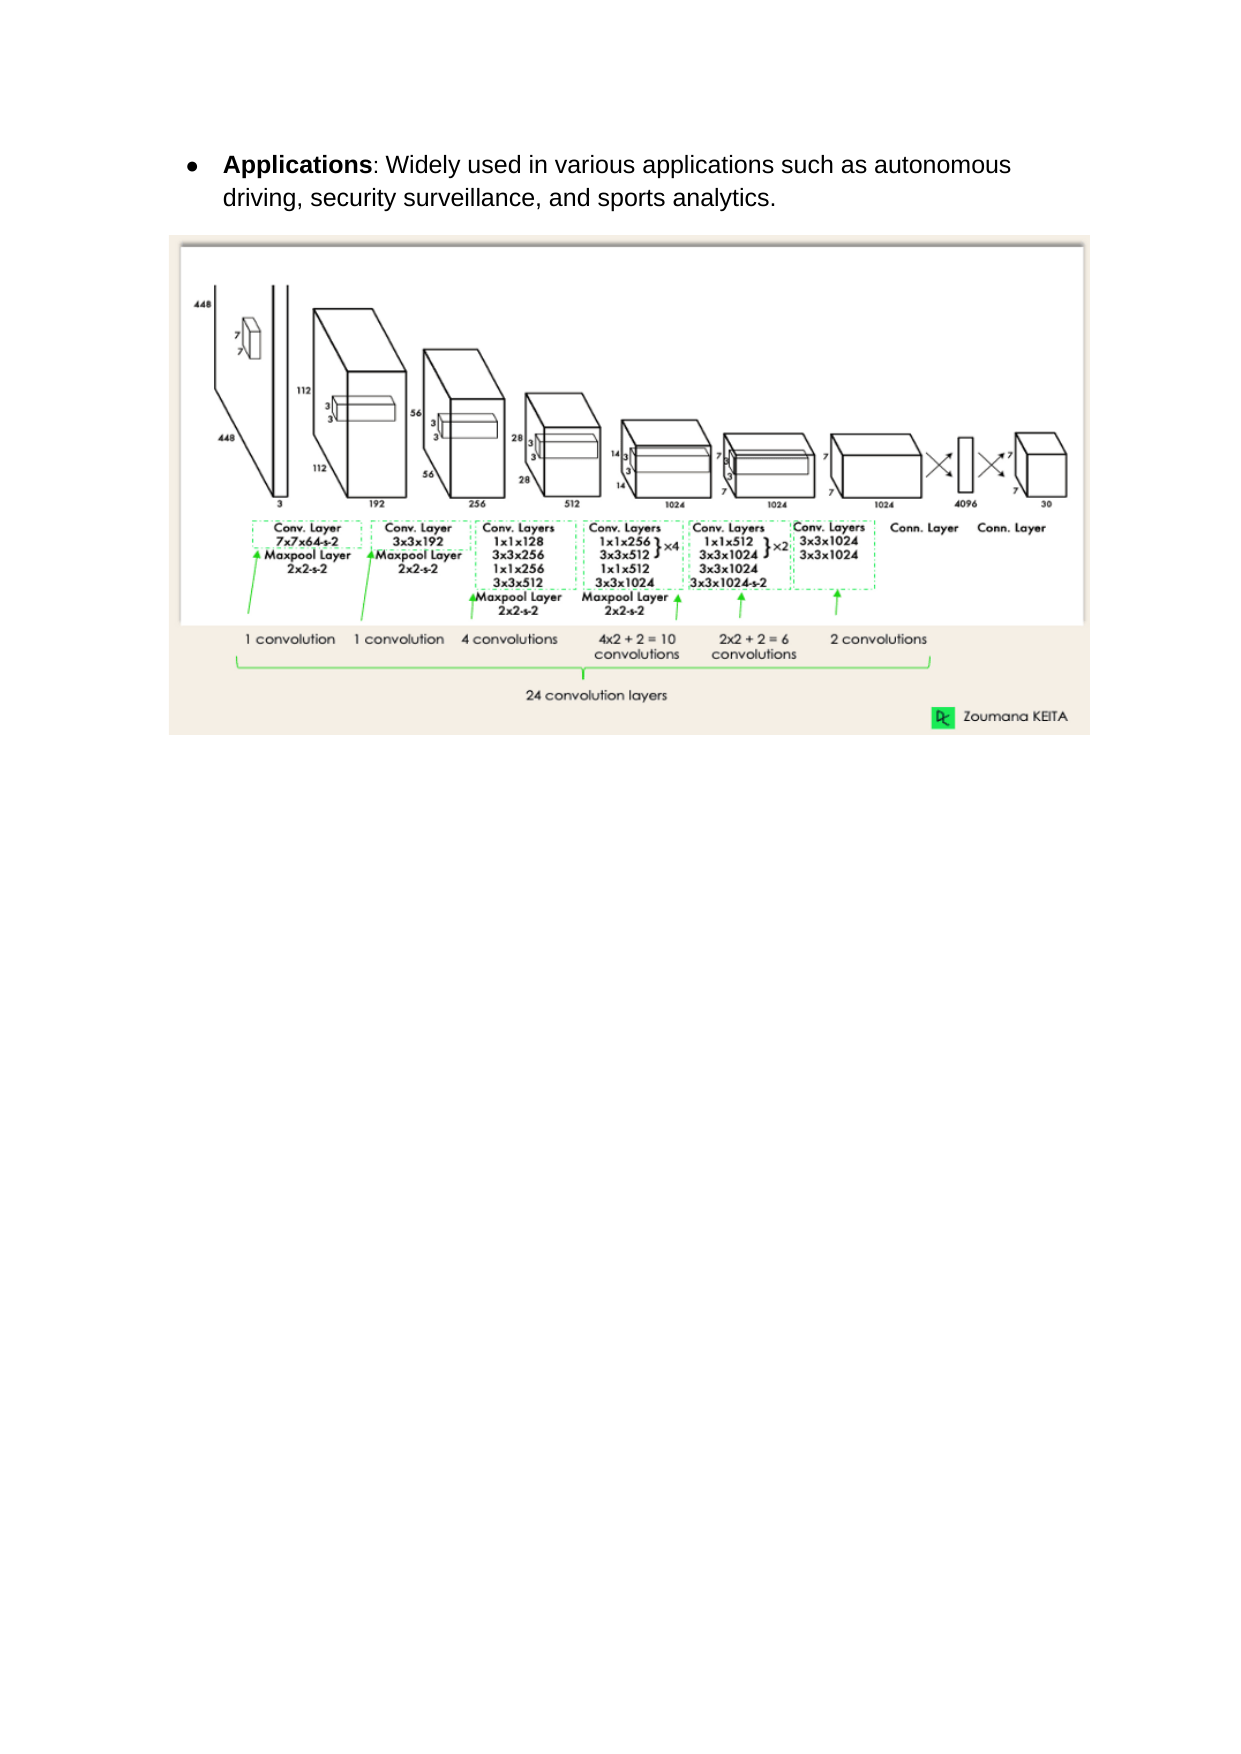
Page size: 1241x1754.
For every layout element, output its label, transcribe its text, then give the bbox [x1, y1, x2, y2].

picture [168, 235, 1090, 735]
list Applications: Widely used in various applications such as autonomous driving, security surveillance, and sports analytics. [185, 150, 1090, 212]
